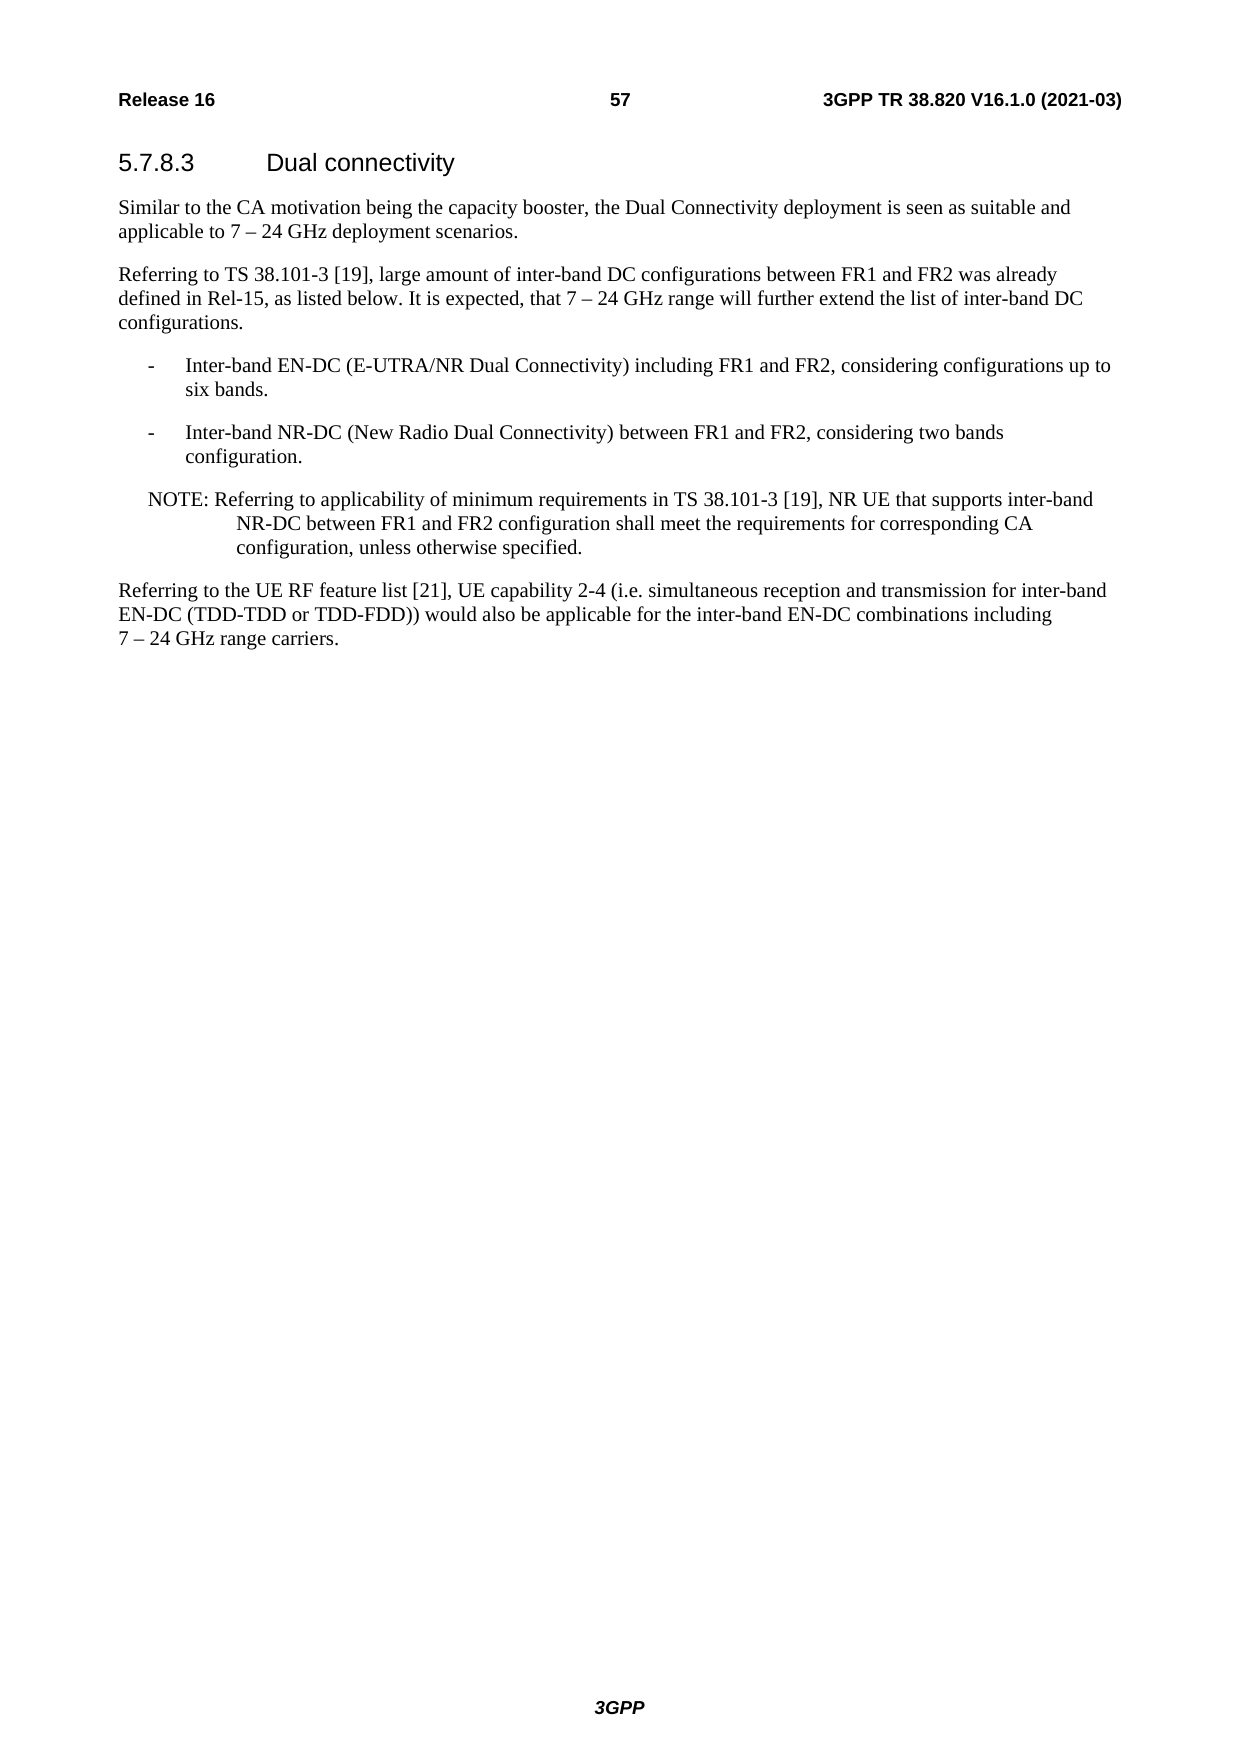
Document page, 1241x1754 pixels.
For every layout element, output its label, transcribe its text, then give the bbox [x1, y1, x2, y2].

list Inter-band NR-DC (New Radio Dual Connectivity) between FR1 and FR2, considering two bands configuration. [148, 420, 1122, 468]
text Similar to the CA motivation being the capacity booster, the Dual Connectivity deployment is seen as suitable and applicable to 7 – 24 GHz deployment scenarios. [118, 195, 1122, 243]
text NOTE: Referring to applicability of minimum requirements in TS 38.101-3 [19], NR UE that supports inter-band NR-DC between FR1 and FR2 configuration shall meet the requirements for corresponding CA configuration, unless otherwise specified. [148, 487, 1122, 559]
subtitle 5.7.8.3 Dual connectivity [118, 147, 1122, 176]
text Referring to the UE RF feature list [21], UE capability 2-4 (i.e. simultaneous reception and transmission for inter-band EN-DC (TDD-TDD or TDD-FDD)) would also be applicable for the inter-band EN-DC combinations including 7 – 24 GHz range carriers. [118, 577, 1122, 650]
list Inter-band EN-DC (E-UTRA/NR Dual Connectivity) including FR1 and FR2, considering configurations up to six bands. [148, 353, 1122, 401]
text Referring to TS 38.101-3 [19], large amount of inter-band DC configurations between FR1 and FR2 was already defined in Rel-15, as listed below. It is expected, that 7 – 24 GHz range will further extend the list of inter-band DC configurations. [118, 262, 1122, 334]
